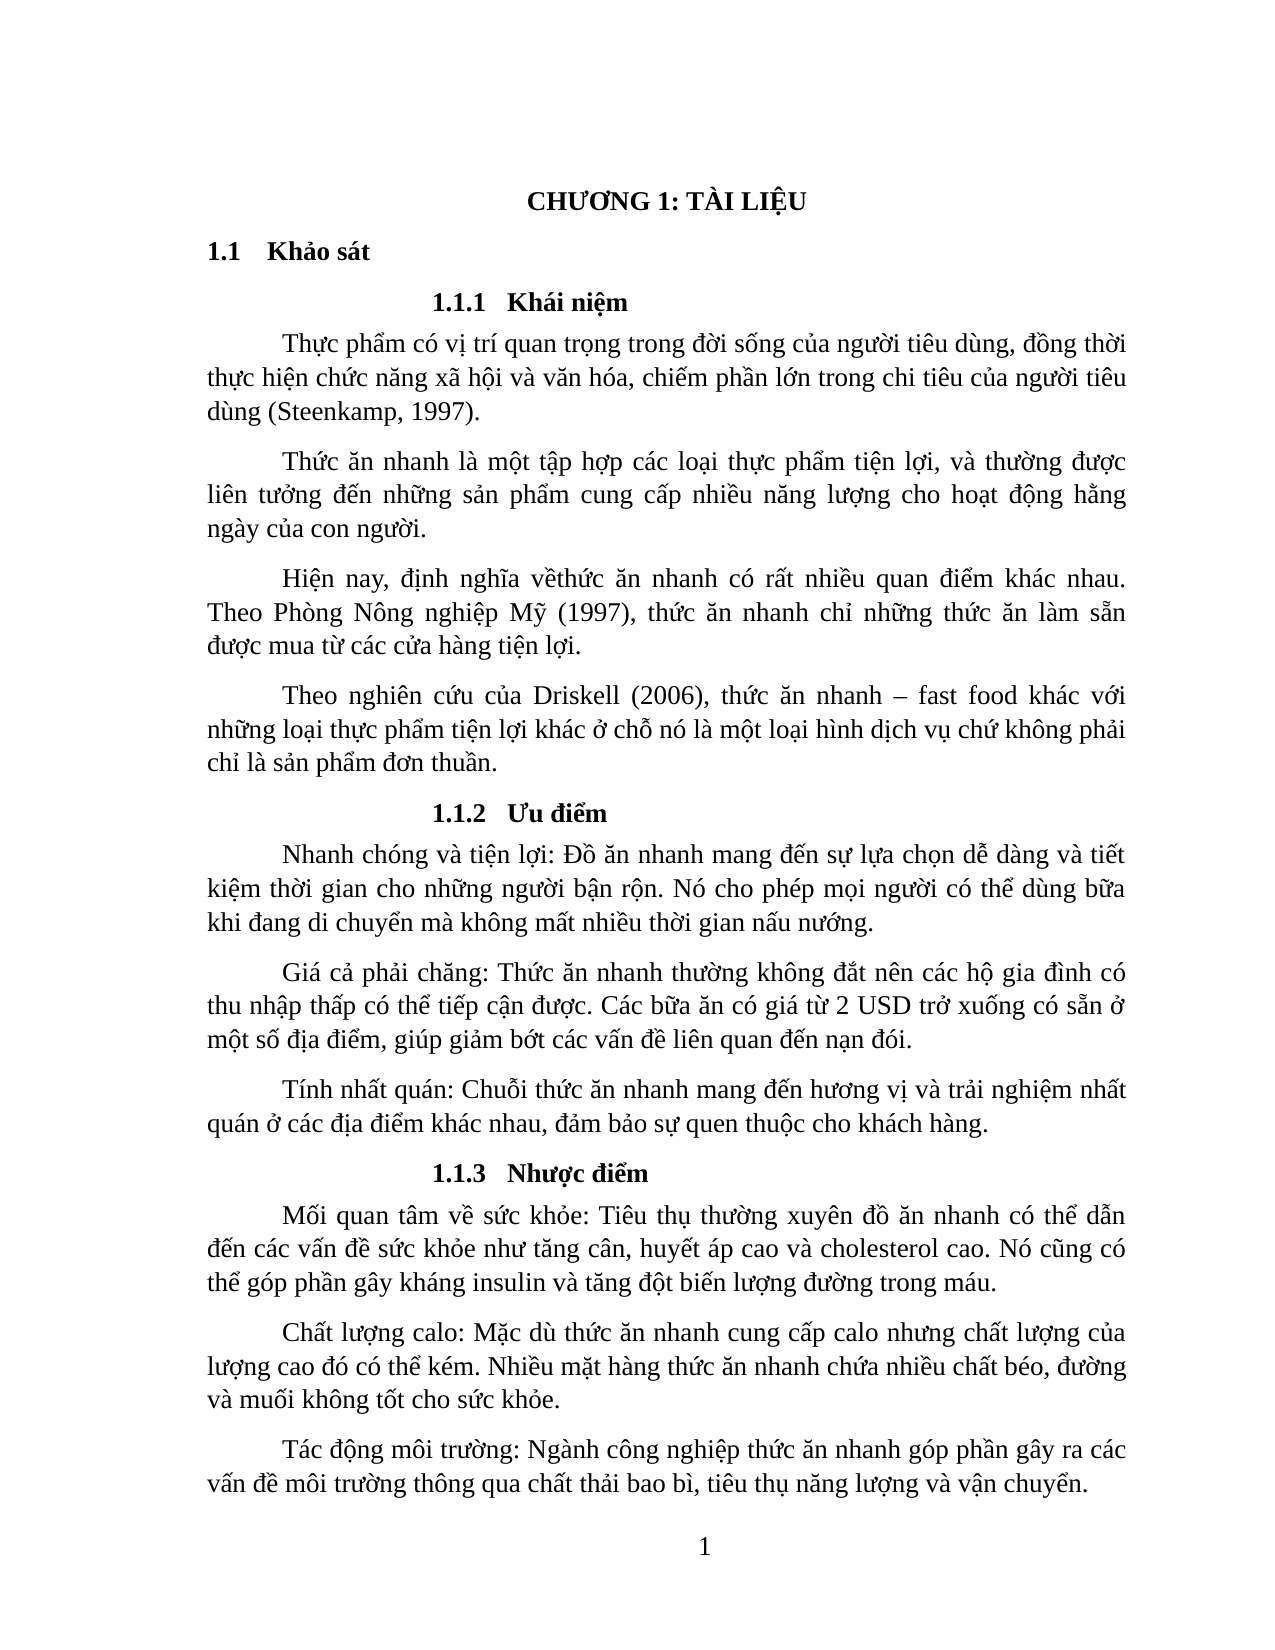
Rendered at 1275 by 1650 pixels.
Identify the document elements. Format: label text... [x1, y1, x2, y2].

subtitle Nhược điểm [357, 1157, 1127, 1188]
subtitle Ưu điểm [357, 797, 1127, 828]
text Theo nghiên cứu của Driskell (2006), thức ăn nhanh – fast food khác với những loại thực phẩm tiện lợi khác ở chỗ nó là một loại hình dịch vụ chứ không phải chỉ là sản phẩm đơn thuần. [207, 679, 1127, 778]
text Thực phẩm có vị trí quan trọng trong đời sống của người tiêu dùng, đồng thời thực hiện chức năng xã hội và văn hóa, chiếm phần lớn trong chi tiêu của người tiêu dùng (Steenkamp, 1997). [207, 327, 1127, 426]
text Chất lượng calo: Mặc dù thức ăn nhanh cung cấp calo nhưng chất lượng của lượng cao đó có thể kém. Nhiều mặt hàng thức ăn nhanh chứa nhiều chất béo, đường và muối không tốt cho sức khỏe. [207, 1316, 1127, 1414]
text Tính nhất quán: Chuỗi thức ăn nhanh mang đến hương vị và trải nghiệm nhất quán ở các địa điểm khác nhau, đảm bảo sự quen thuộc cho khách hàng. [207, 1073, 1127, 1138]
text Thức ăn nhanh là một tập hợp các loại thực phẩm tiện lợi, và thường được liên tưởng đến những sản phẩm cung cấp nhiều năng lượng cho hoạt động hằng ngày của con người. [207, 445, 1127, 543]
text Nhanh chóng và tiện lợi: Đồ ăn nhanh mang đến sự lựa chọn dễ dàng và tiết kiệm thời gian cho những người bận rộn. Nó cho phép mọi người có thể dùng bữa khi đang di chuyển mà không mất nhiều thời gian nấu nướng. [207, 838, 1127, 937]
subtitle CHƯƠNG 1: TÀI LIỆU [207, 185, 1127, 216]
text Mối quan tâm về sức khỏe: Tiêu thụ thường xuyên đồ ăn nhanh có thể dẫn đến các vấn đề sức khỏe như tăng cân, huyết áp cao và cholesterol cao. Nó cũng có thể góp phần gây kháng insulin và tăng đột biến lượng đường trong máu. [207, 1199, 1127, 1297]
text Tác động môi trường: Ngành công nghiệp thức ăn nhanh góp phần gây ra các vấn đề môi trường thông qua chất thải bao bì, tiêu thụ năng lượng và vận chuyển. [207, 1433, 1127, 1498]
text Hiện nay, định nghĩa vềthức ăn nhanh có rất nhiều quan điểm khác nhau. Theo Phòng Nông nghiệp Mỹ (1997), thức ăn nhanh chỉ những thức ăn làm sẵn được mua từ các cửa hàng tiện lợi. [207, 562, 1127, 660]
subtitle Khảo sát [207, 235, 1127, 267]
subtitle Khái niệm [357, 286, 1127, 317]
text Giá cả phải chăng: Thức ăn nhanh thường không đắt nên các hộ gia đình có thu nhập thấp có thể tiếp cận được. Các bữa ăn có giá từ 2 USD trở xuống có sẵn ở một số địa điểm, giúp giảm bớt các vấn đề liên quan đến nạn đói. [207, 956, 1127, 1054]
